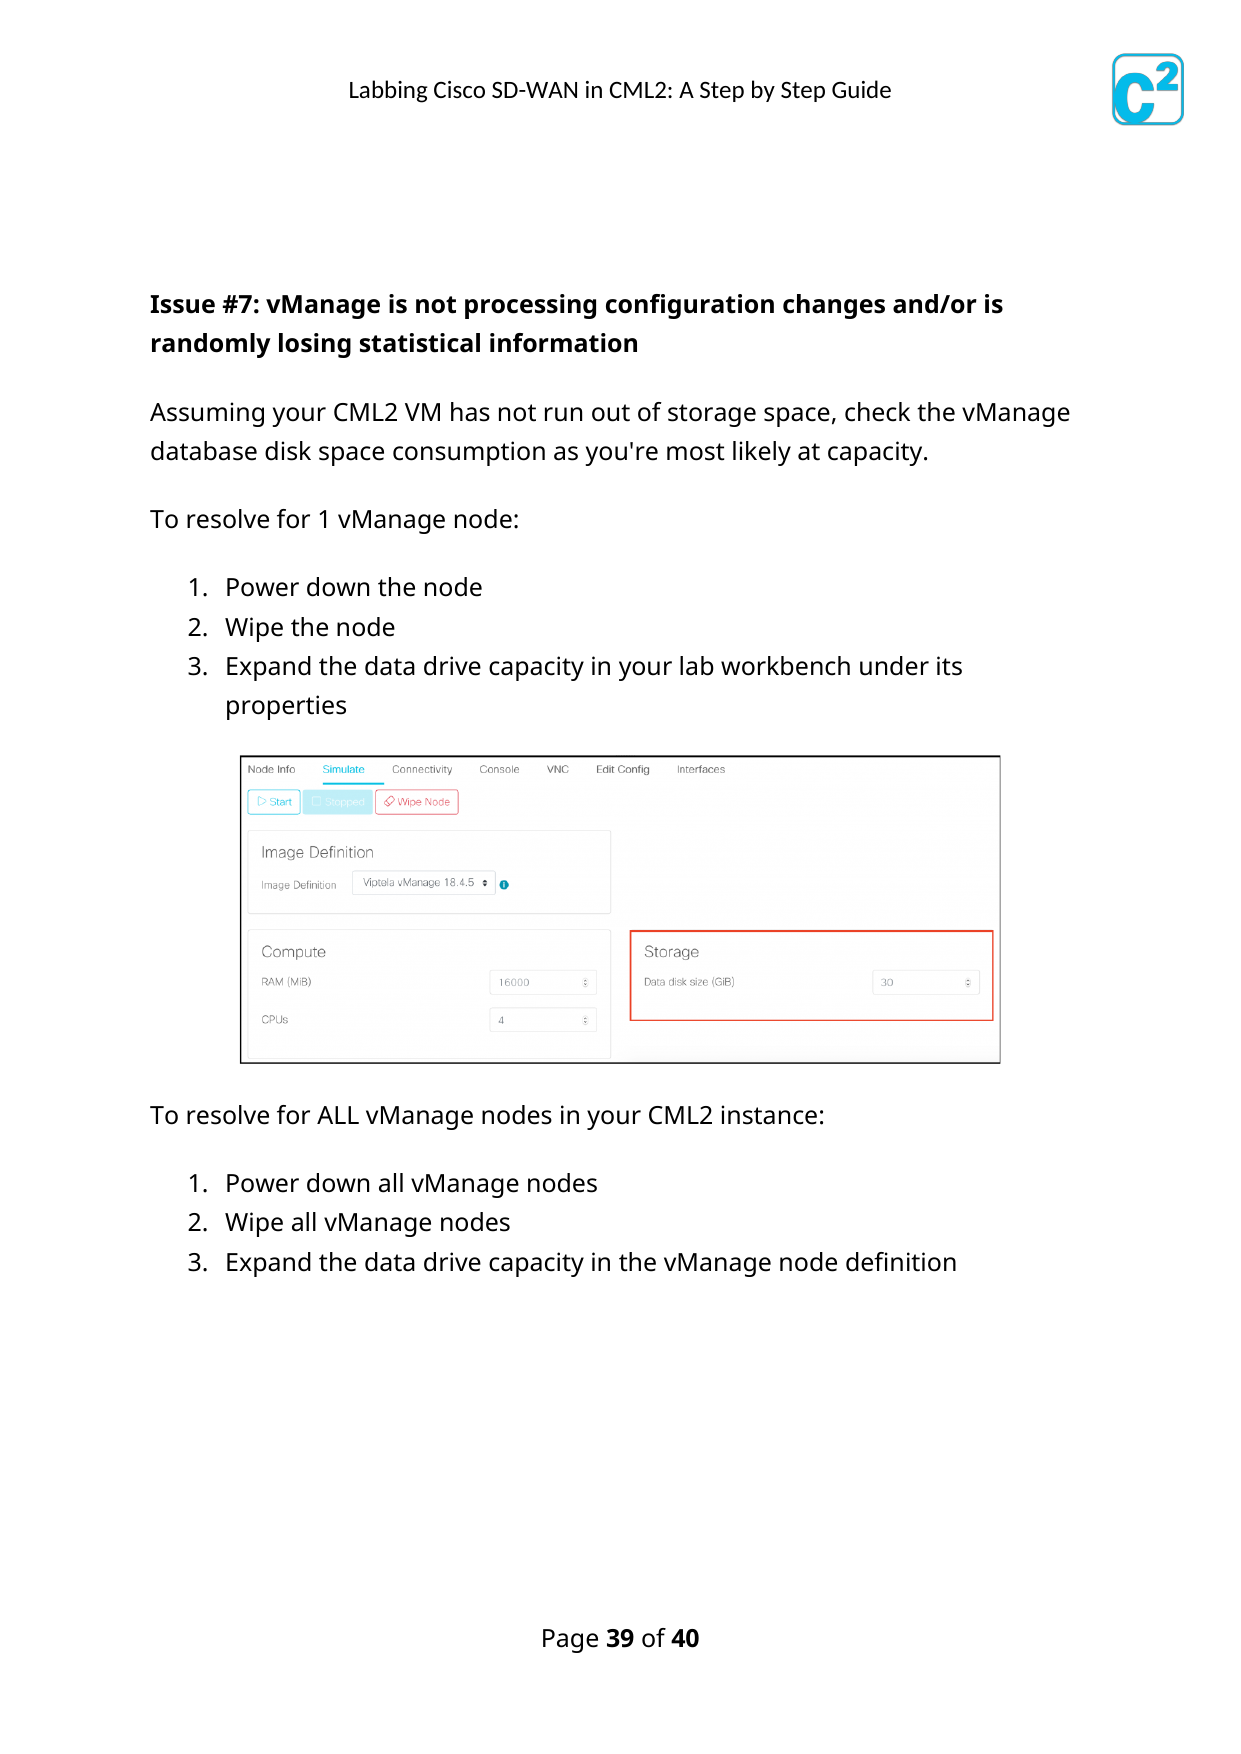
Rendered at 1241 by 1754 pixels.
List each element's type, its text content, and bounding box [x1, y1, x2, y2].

list Expand the data drive capacity in the vManage node definition [187, 1244, 1090, 1278]
list Expand the data drive capacity in your lab workbench under its properties [187, 648, 1090, 722]
text Assuming your CML2 VM has not run out of storage space, check the vManage database disk space consumption as you're most likely at capacity. [150, 394, 1090, 467]
list Wipe the node [187, 609, 1090, 643]
picture [239, 755, 1001, 1064]
list Wipe all vManage nodes [187, 1205, 1090, 1239]
text To resolve for 1 vManage node: [150, 502, 1090, 536]
text Issue #7: vManage is not processing configuration changes and/or is randomly losing statistical information [150, 287, 1090, 360]
list Power down all vManage nodes [187, 1166, 1090, 1200]
text To resolve for ALL vManage nodes in your CML2 instance: [150, 1098, 1090, 1132]
picture [1115, 56, 1181, 122]
list Power down the node [187, 570, 1090, 604]
picture [1111, 52, 1184, 126]
picture [1115, 109, 1126, 122]
